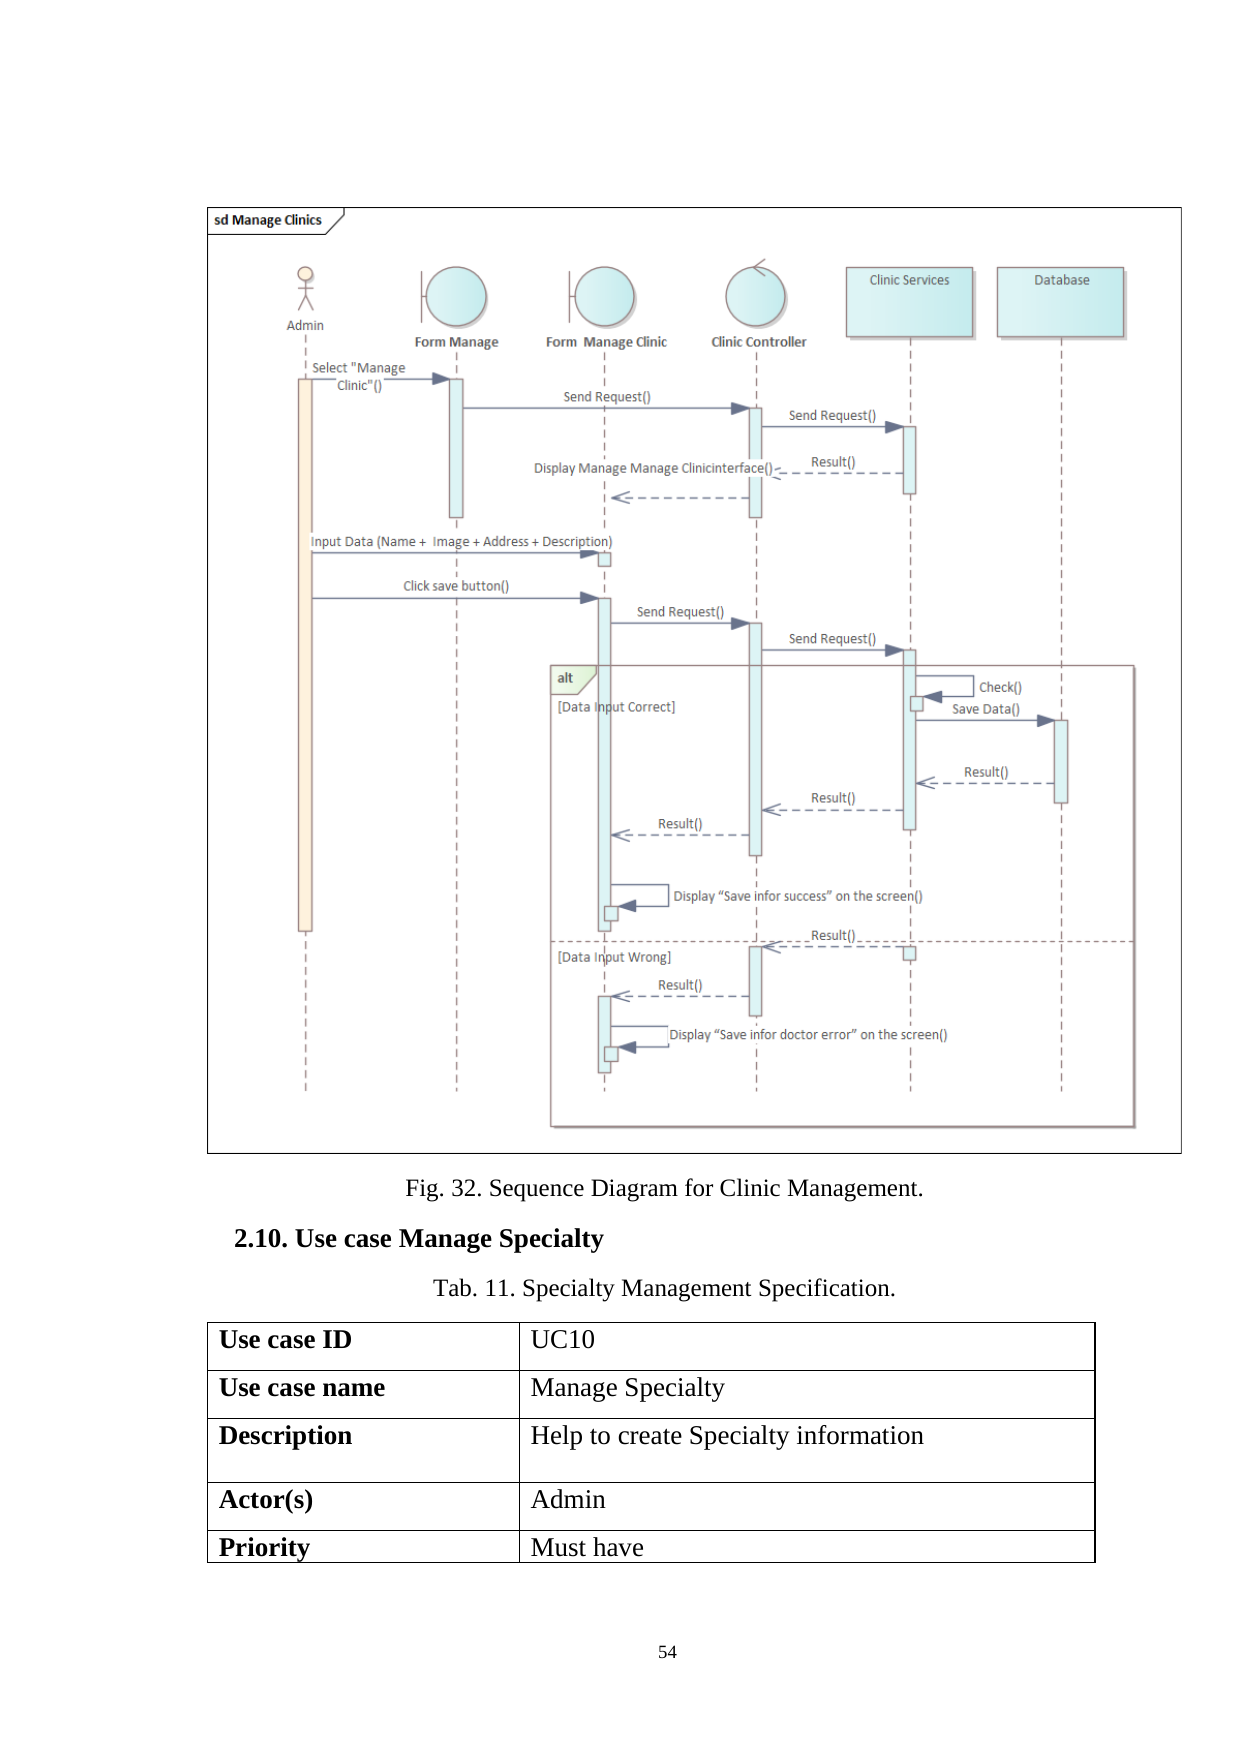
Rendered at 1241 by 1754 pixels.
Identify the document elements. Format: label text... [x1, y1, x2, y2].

table_header UC10 [520, 1323, 1094, 1370]
text 2.10. Use case Manage Specialty [207, 1222, 1122, 1254]
table_cell Help to create Specialty information [520, 1419, 1094, 1482]
text Tab. 11. Specialty Management Specification. [207, 1273, 1122, 1301]
table_cell Description [208, 1419, 519, 1482]
table_cell Admin [520, 1483, 1094, 1529]
table_cell Must have [520, 1531, 1094, 1562]
table_cell Use case name [208, 1371, 519, 1418]
table_header Use case ID [208, 1323, 519, 1370]
table_cell Priority [208, 1531, 519, 1562]
picture [206, 206, 1182, 1154]
table_cell Manage Specialty [520, 1371, 1094, 1418]
table_cell Actor(s) [208, 1483, 519, 1529]
text Fig. 32. Sequence Diagram for Clinic Management. [207, 1173, 1122, 1202]
